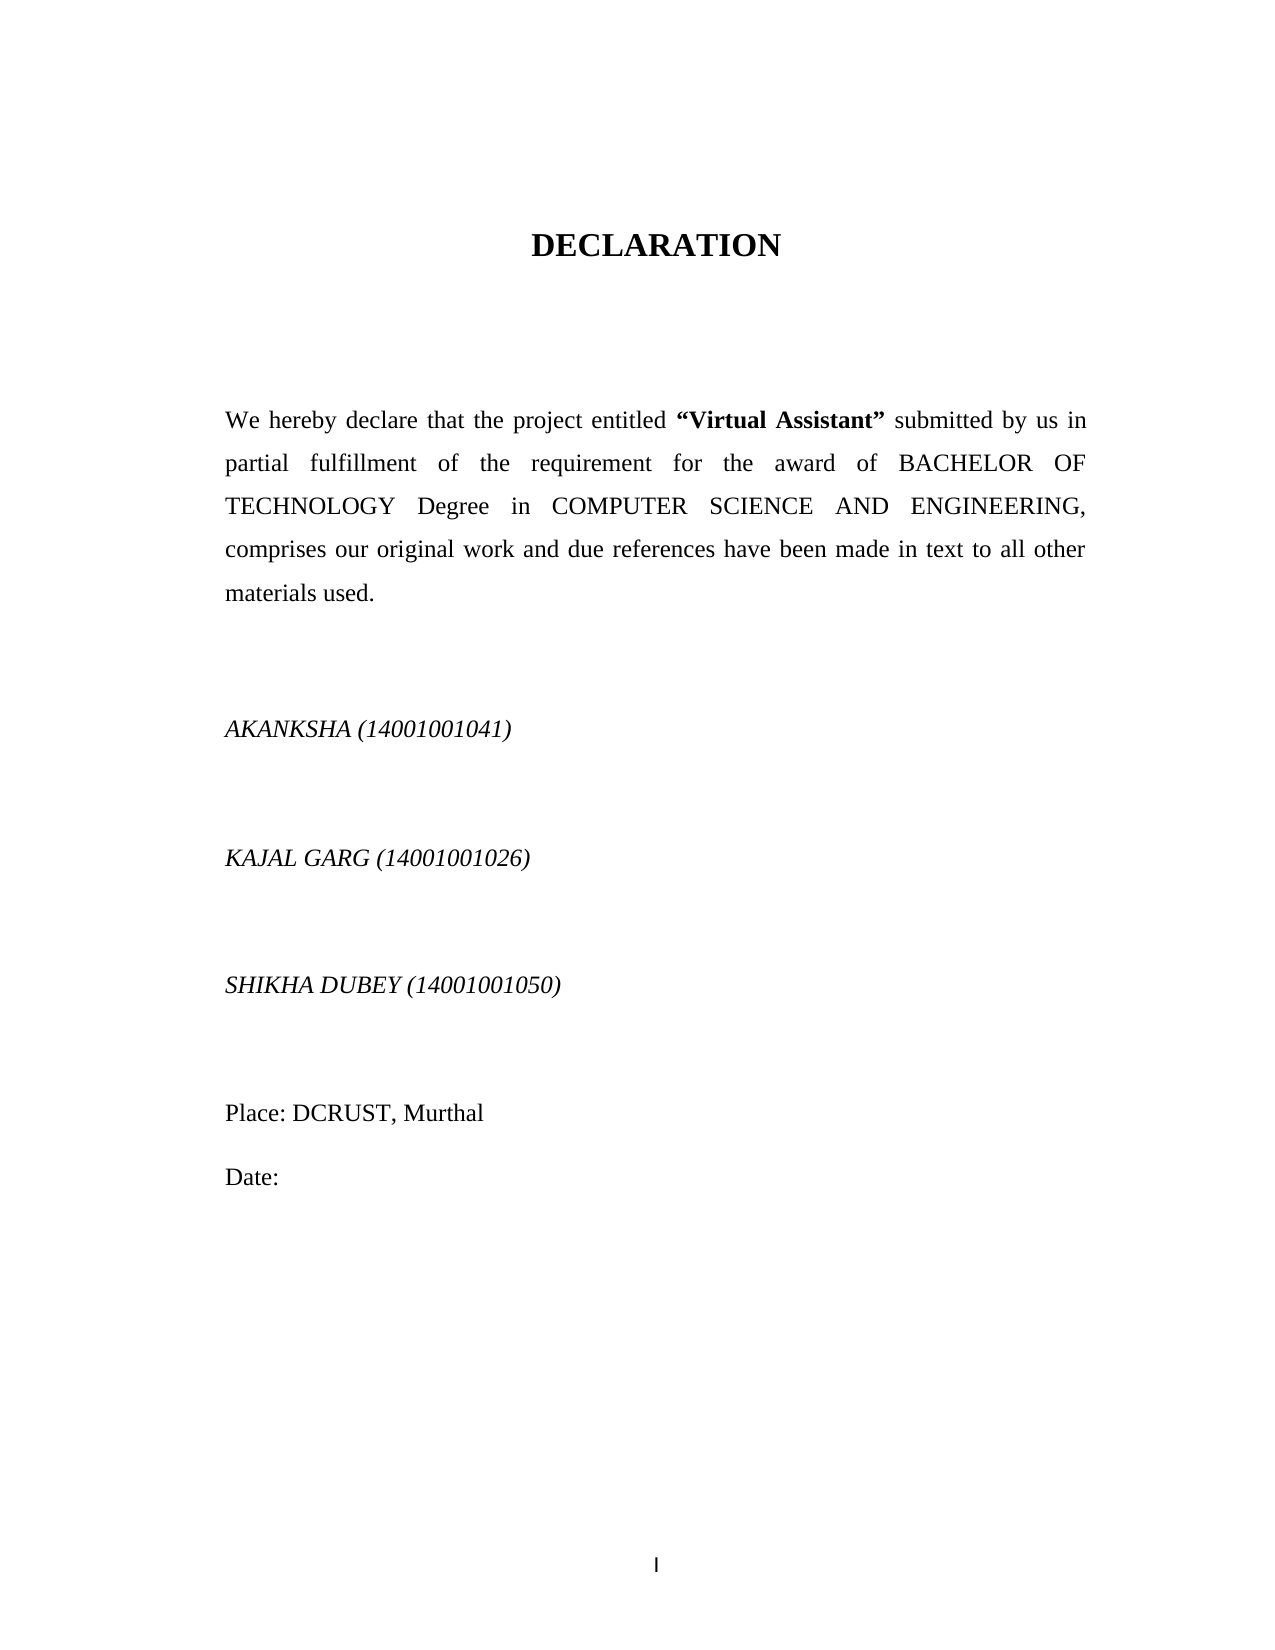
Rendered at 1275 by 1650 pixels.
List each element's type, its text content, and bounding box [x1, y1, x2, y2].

text We hereby declare that the project entitled “Virtual Assistant” submitted by us in partial fulfillment of the requirement for the award of BACHELOR OF TECHNOLOGY Degree in COMPUTER SCIENCE AND ENGINEERING, comprises our original work and due references have been made in text to all other materials used. [225, 405, 1087, 606]
text AKANKSHA (14001001041) [225, 714, 1125, 743]
text I [150, 1551, 1162, 1578]
text Date: [225, 1162, 1125, 1191]
text SHIKHA DUBEY (14001001050) [225, 971, 1125, 999]
text KAJAL GARG (14001001026) [225, 843, 1125, 871]
text DECLARATION [150, 225, 1162, 263]
text Place: DCRUST, Murthal [225, 1098, 1125, 1127]
